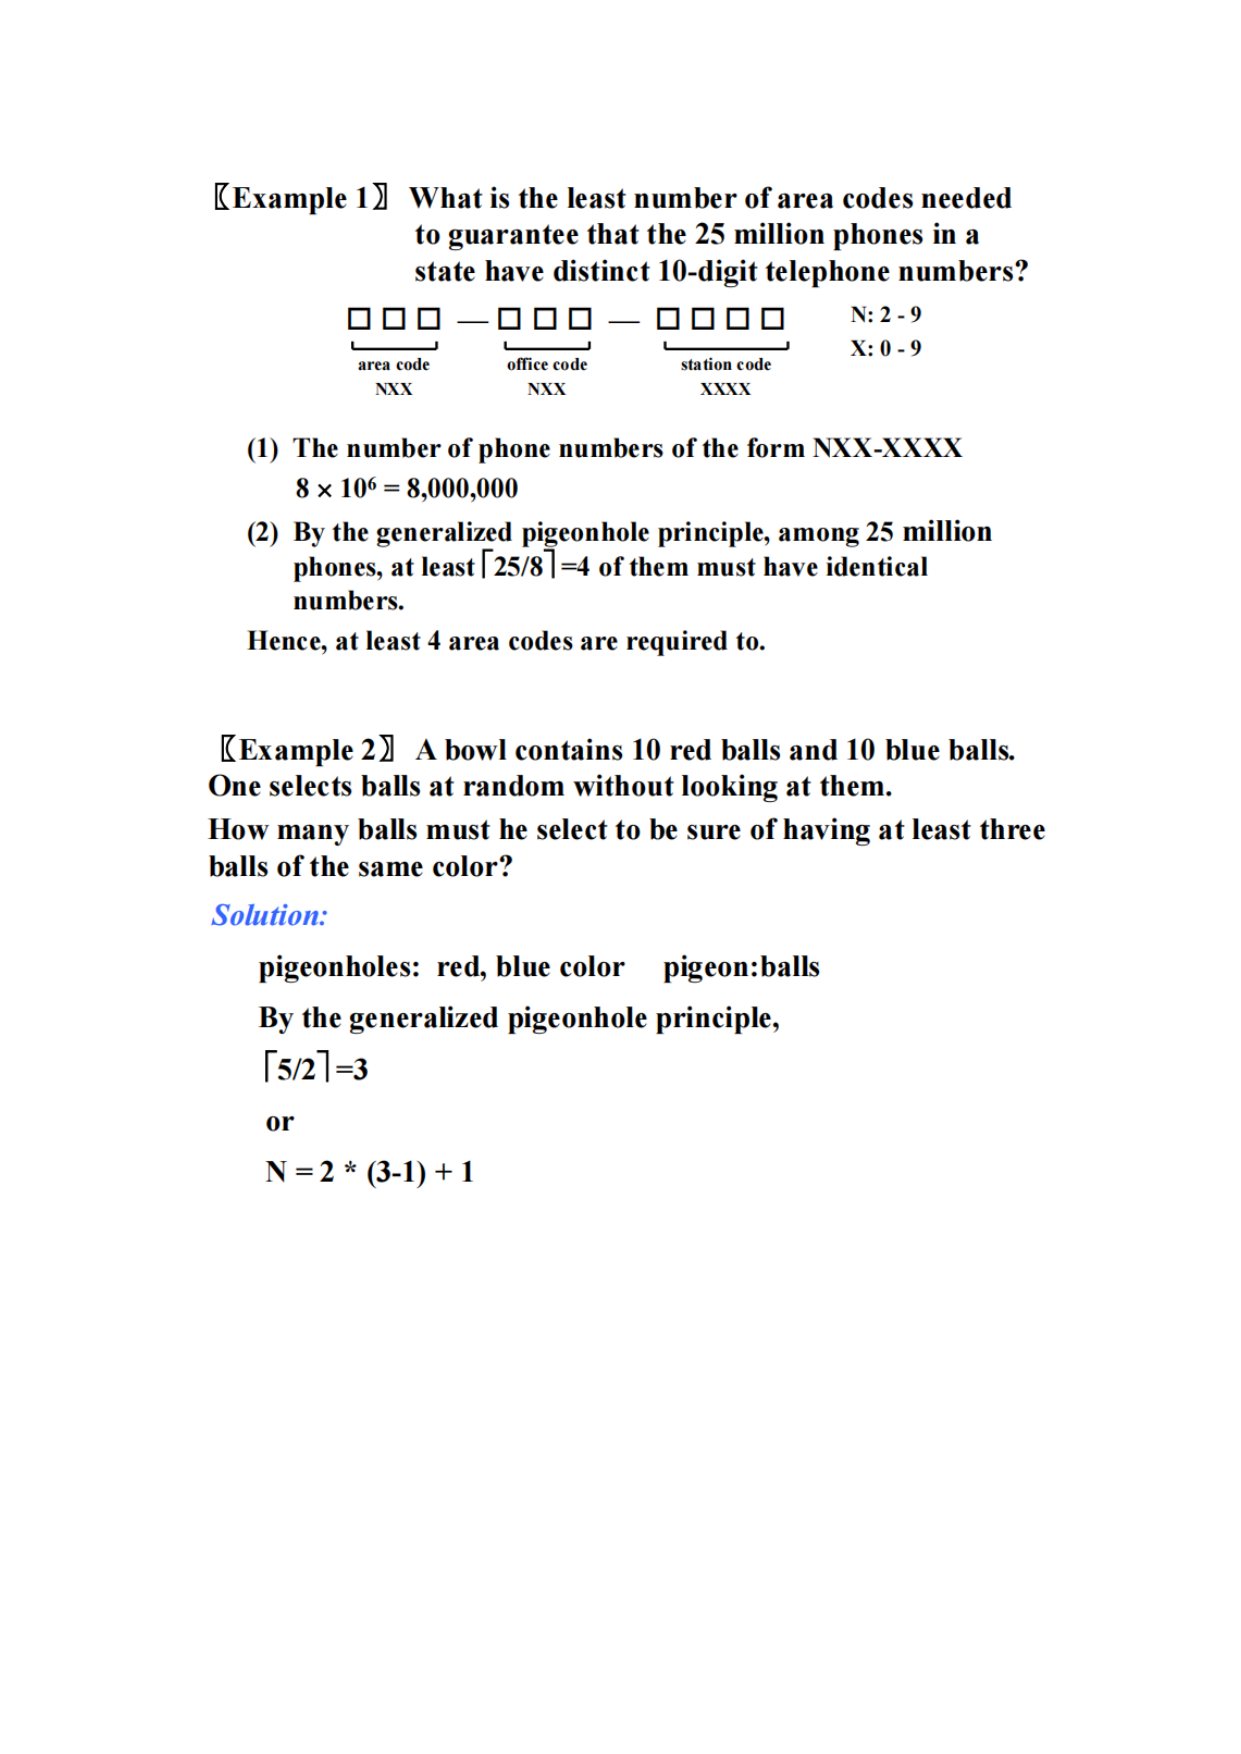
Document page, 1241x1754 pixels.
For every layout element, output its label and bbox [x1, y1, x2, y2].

picture [187, 714, 1053, 1198]
picture [187, 162, 1053, 666]
